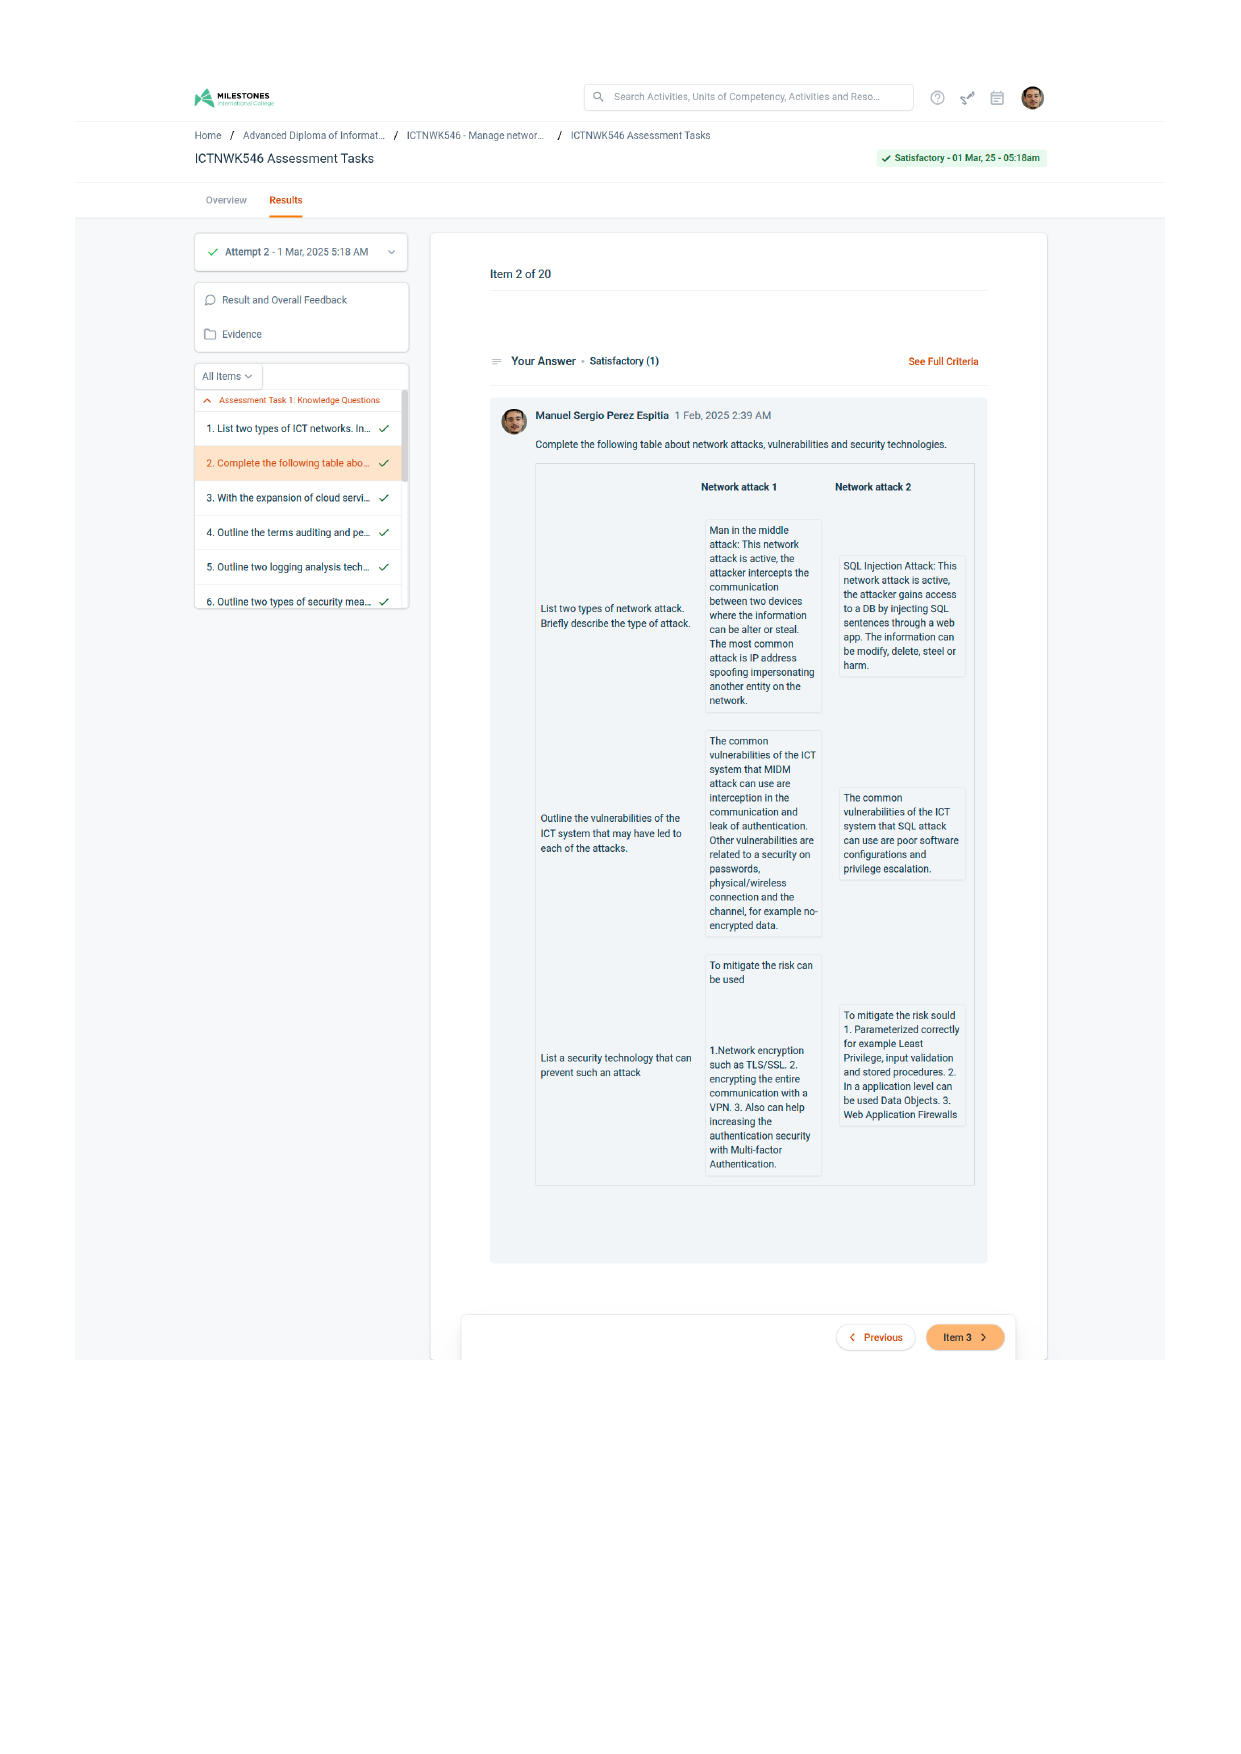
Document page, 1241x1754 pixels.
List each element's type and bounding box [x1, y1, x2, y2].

picture [75, 75, 1166, 1360]
